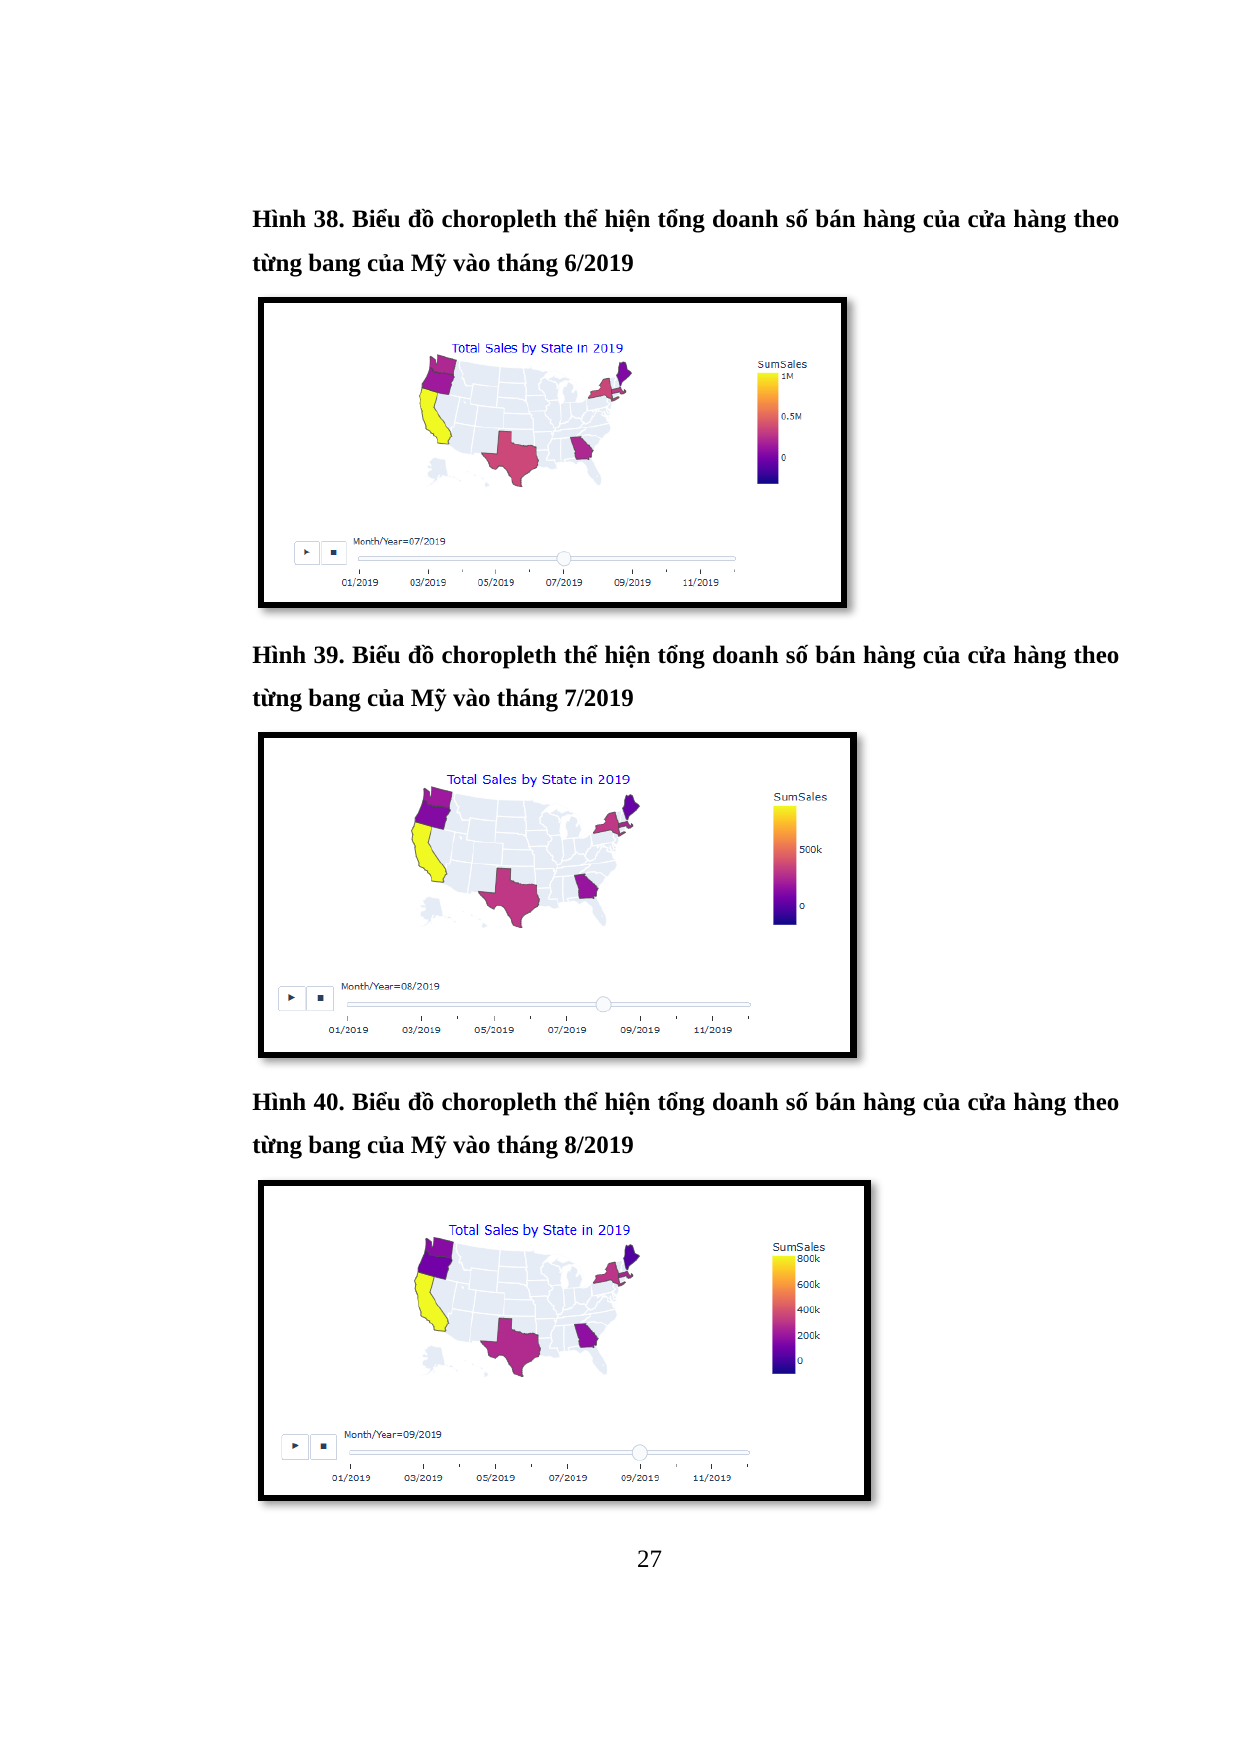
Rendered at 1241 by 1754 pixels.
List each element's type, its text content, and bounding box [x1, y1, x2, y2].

picture [264, 1186, 864, 1495]
text Hình 39. Biểu đồ choropleth thể hiện tổng doanh số bán hàng của cửa hàng theo từng bang của Mỹ vào tháng 7/2019 [252, 640, 1122, 712]
text Hình 40. Biểu đồ choropleth thể hiện tổng doanh số bán hàng của cửa hàng theo từng bang của Mỹ vào tháng 8/2019 [252, 1087, 1122, 1159]
text Hình 38. Biểu đồ choropleth thể hiện tổng doanh số bán hàng của cửa hàng theo từng bang của Mỹ vào tháng 6/2019 [252, 204, 1122, 276]
picture [264, 738, 850, 1052]
picture [264, 303, 841, 602]
